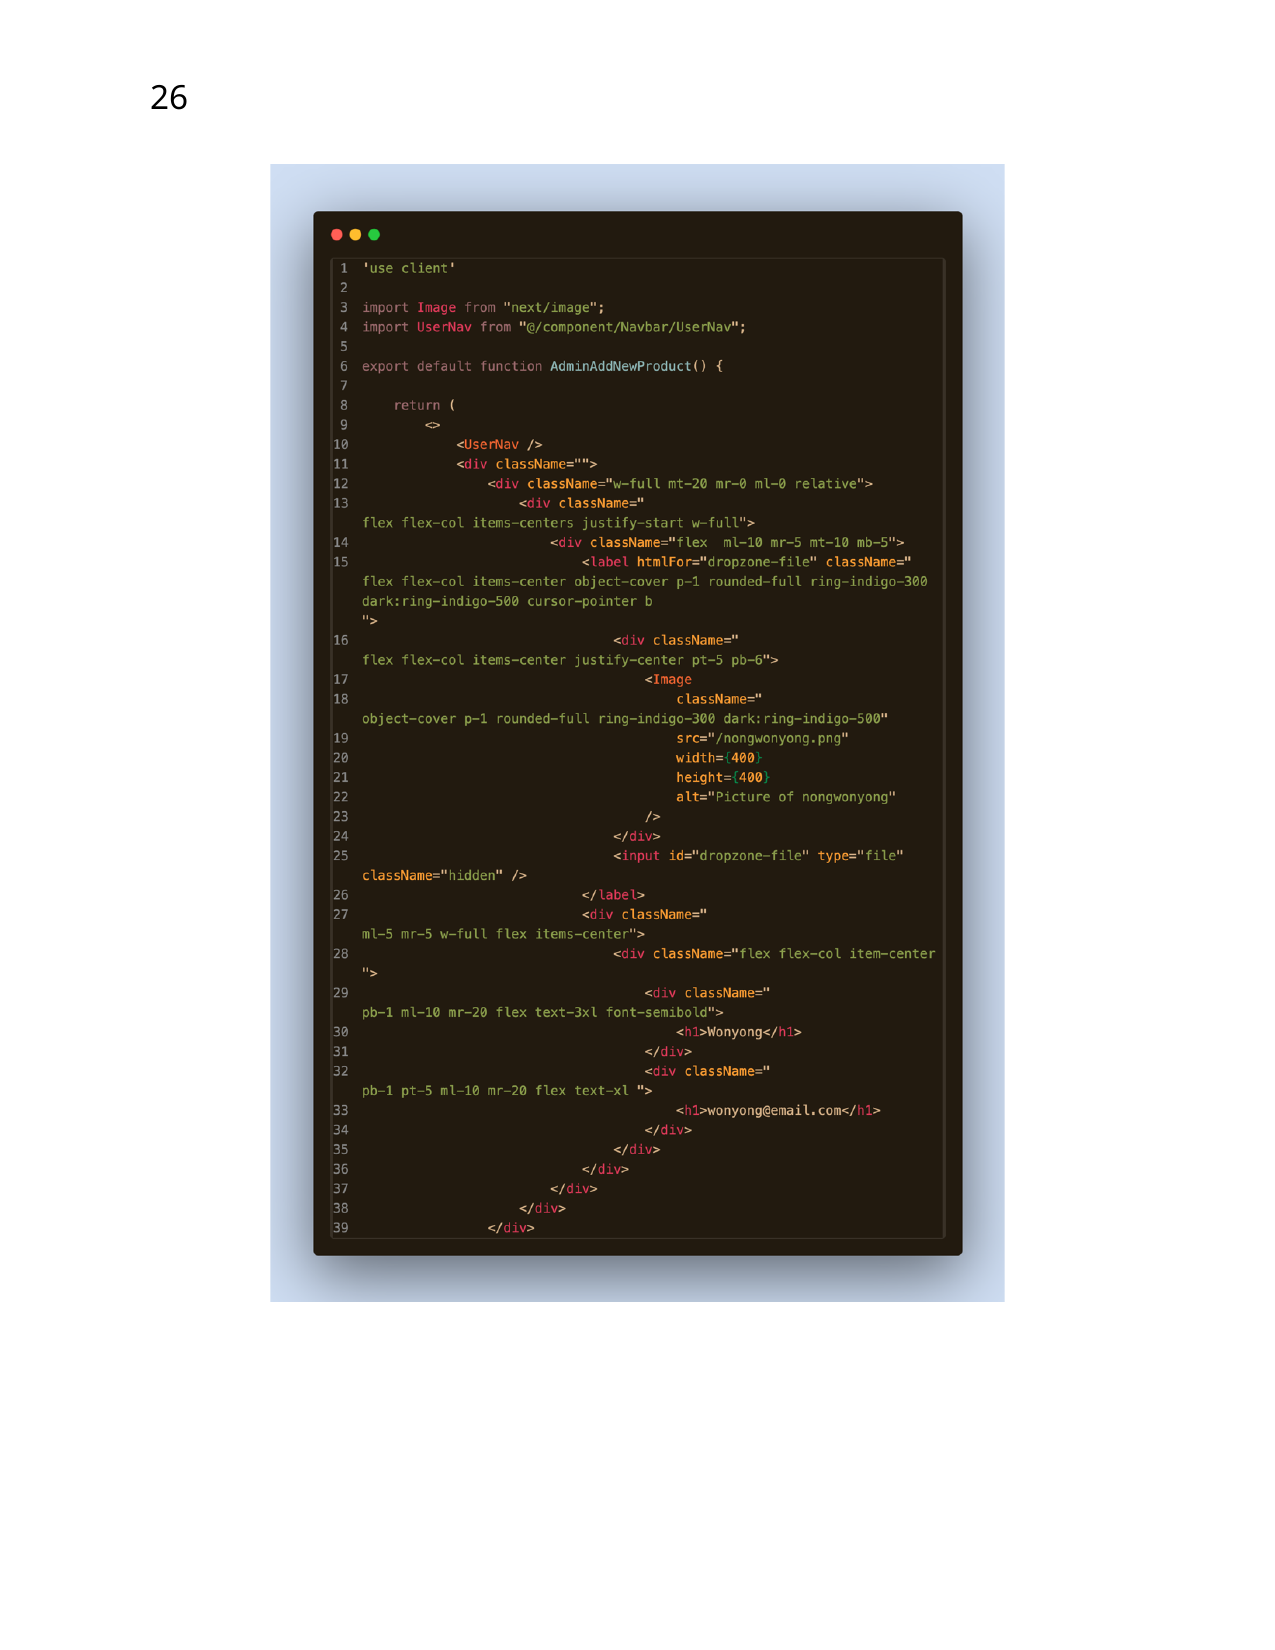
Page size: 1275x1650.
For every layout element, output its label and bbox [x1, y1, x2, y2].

picture [270, 164, 1005, 1302]
